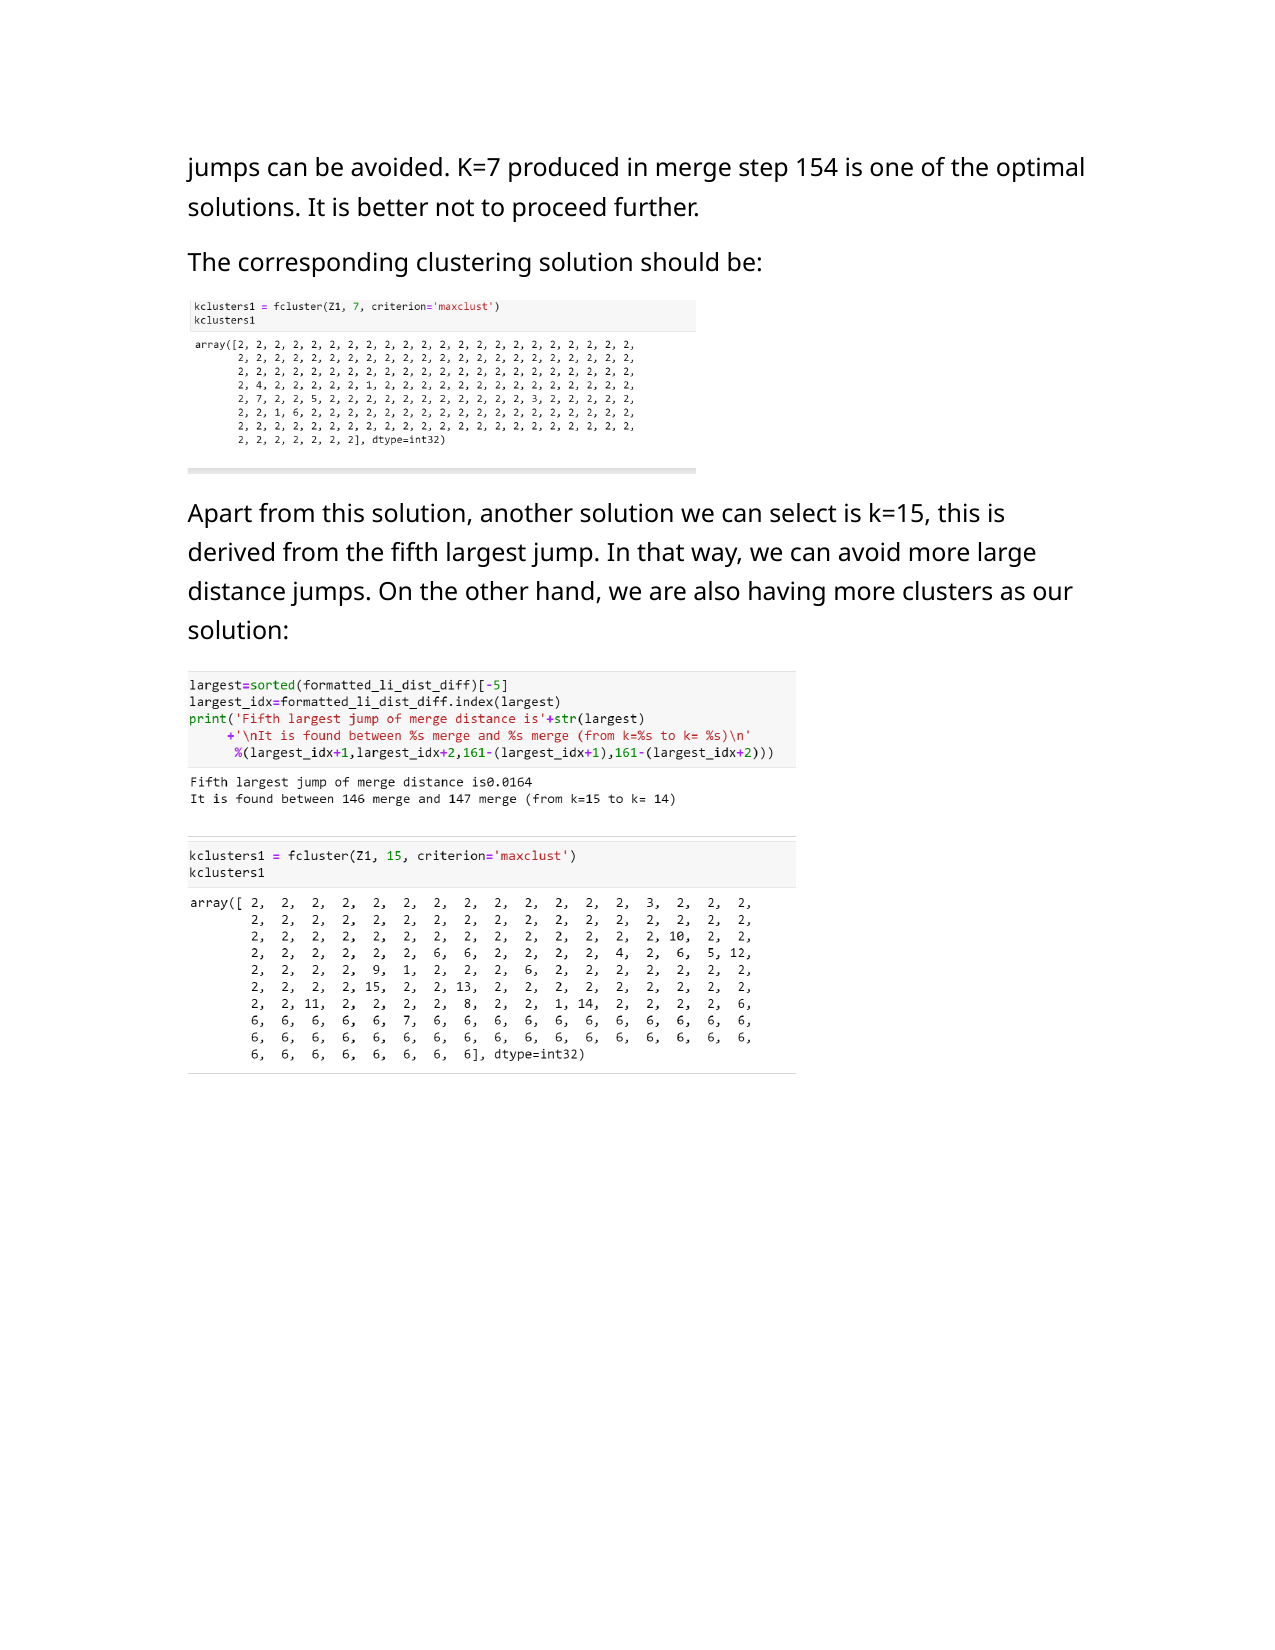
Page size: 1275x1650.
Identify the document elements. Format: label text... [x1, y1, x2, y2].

picture [187, 300, 696, 474]
text Apart from this solution, another solution we can select is k=15, this is derived from the fifth largest jump. In that way, we can avoid more large distance jumps. On the other hand, we are also having more clusters as our solution: [187, 495, 1087, 647]
text The corresponding clustering solution should be: [187, 245, 1087, 279]
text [187, 150, 1087, 223]
picture [187, 668, 796, 1074]
